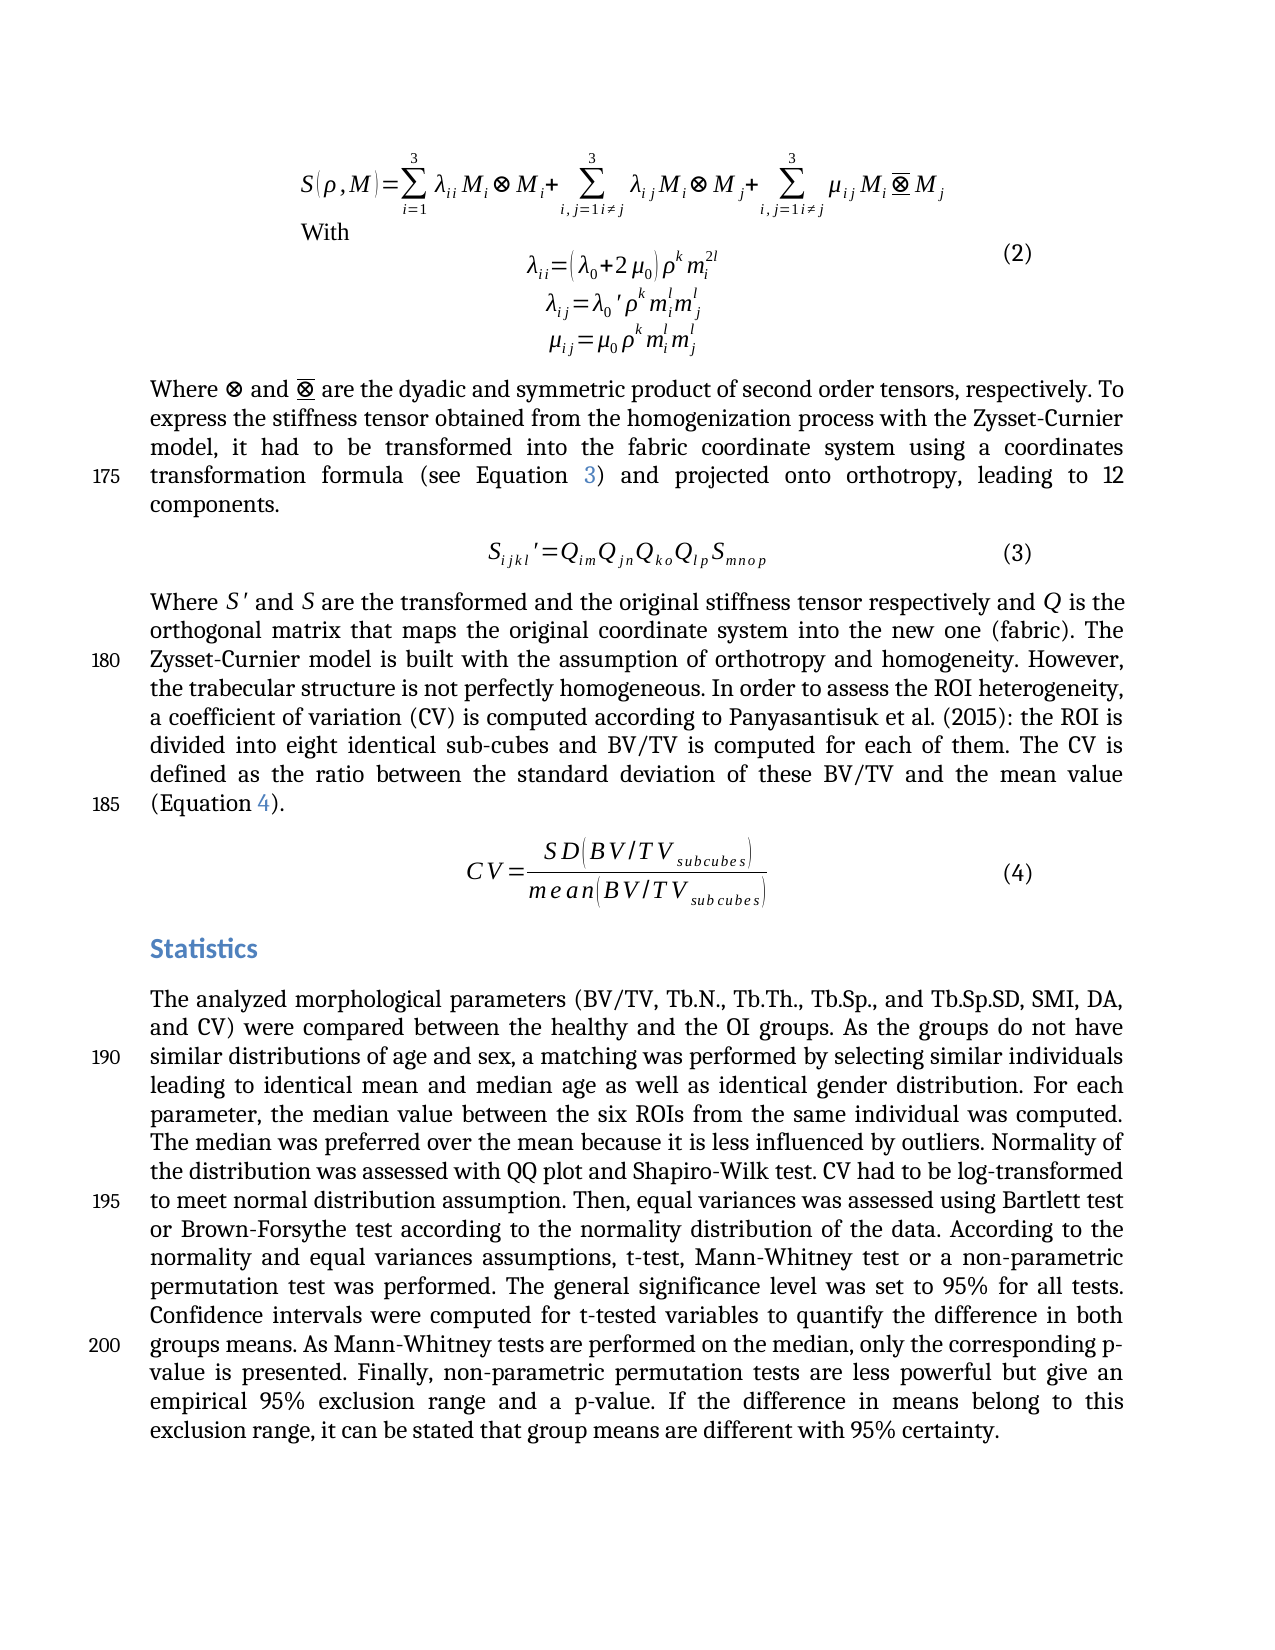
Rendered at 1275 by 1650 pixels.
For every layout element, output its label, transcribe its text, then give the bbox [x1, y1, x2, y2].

subtitle Statistics [150, 930, 1125, 966]
text Where and are the transformed and the original stiffness tensor respectively and is the orthogonal matrix that maps the original coordinate system into the new one (fabric). The Zysset-Curnier model is built with the assumption of orthotropy and homogeneity. However, the trabecular structure is not perfectly homogeneous. In order to assess the ROI heterogeneity, a coefficient of variation (CV) is computed according to Panyasantisuk et al. (2015): the ROI is divided into eight identical sub-cubes and BV/TV is computed for each of them. The CV is defined as the ratio between the standard deviation of these BV/TV and the mean value (Equation 4). [150, 587, 1125, 817]
text Where and are the dyadic and symmetric product of second order tensors, respectively. To express the stiffness tensor obtained from the homogenization process with the Zysset-Curnier model, it had to be transformed into the fabric coordinate system using a coordinates transformation formula (see Equation 3) and projected onto orthotropy, leading to 12 components. [150, 375, 1125, 519]
text The analyzed morphological parameters (BV/TV, Tb.N., Tb.Th., Tb.Sp., and Tb.Sp.SD, SMI, DA, and CV) were compared between the healthy and the OI groups. As the groups do not have similar distributions of age and sex, a matching was performed by selecting similar individuals leading to identical mean and median age as well as identical gender distribution. For each parameter, the median value between the six ROIs from the same individual was computed. The median was preferred over the mean because it is less influenced by outliers. Normality of the distribution was assessed with QQ plot and Shapiro-Wilk test. CV had to be log-transformed to meet normal distribution assumption. Then, equal variances was assessed using Bartlett test or Brown-Forsythe test according to the normality distribution of the data. According to the normality and equal variances assumptions, t-test, Mann-Whitney test or a non-parametric permutation test was performed. The general significance level was set to 95% for all tests. Confidence intervals were computed for t-tested variables to quantify the difference in both groups means. As Mann-Whitney tests are performed on the median, only the corresponding p-value is presented. Finally, non-parametric permutation tests are less powerful but give an empirical 95% exclusion range and a p-value. If the difference in means belong to this exclusion range, it can be stated that group means are different with 95% certainty. [150, 984, 1125, 1444]
text (2) [150, 150, 1125, 356]
text (3) [150, 537, 1125, 569]
text (4) [150, 836, 1125, 909]
